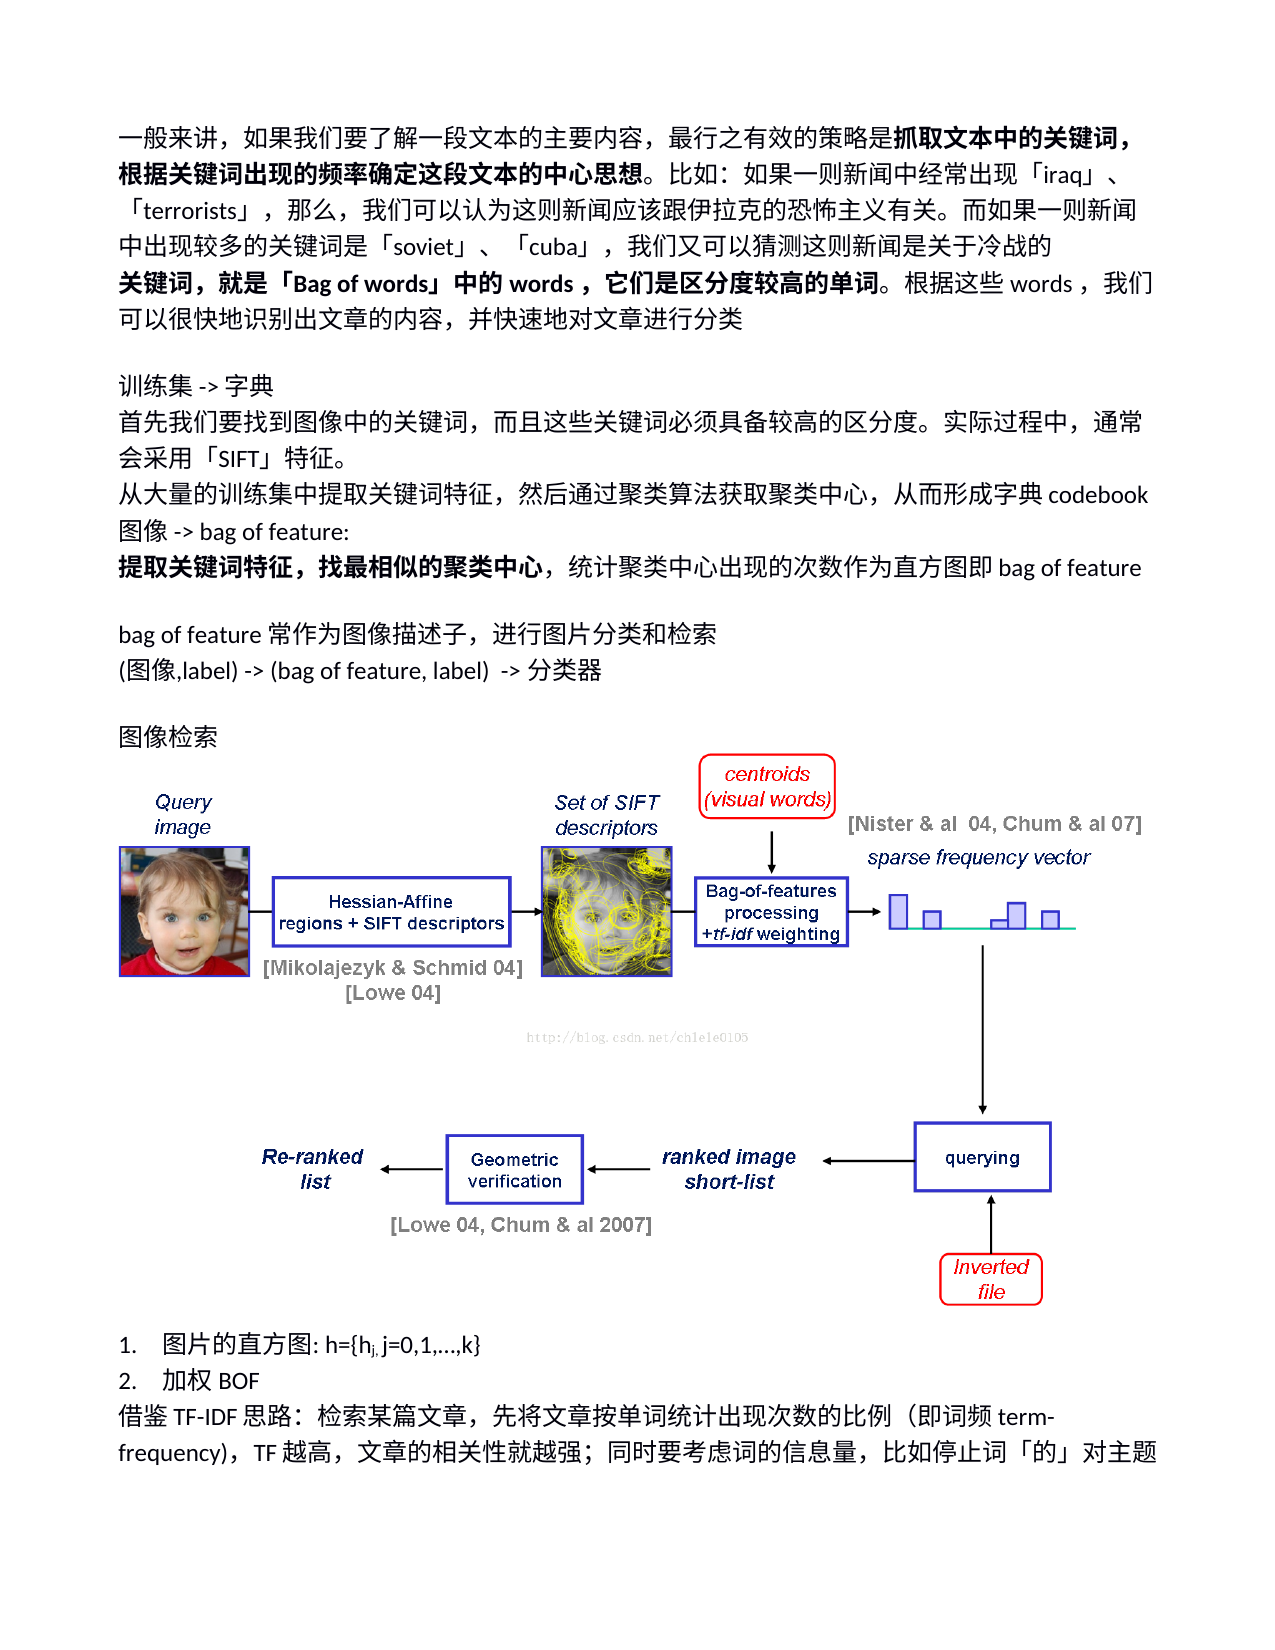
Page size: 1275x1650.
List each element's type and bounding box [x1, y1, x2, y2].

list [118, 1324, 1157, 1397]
picture [118, 753, 1142, 1306]
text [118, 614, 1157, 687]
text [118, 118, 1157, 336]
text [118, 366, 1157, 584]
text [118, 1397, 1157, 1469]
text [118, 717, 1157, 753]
